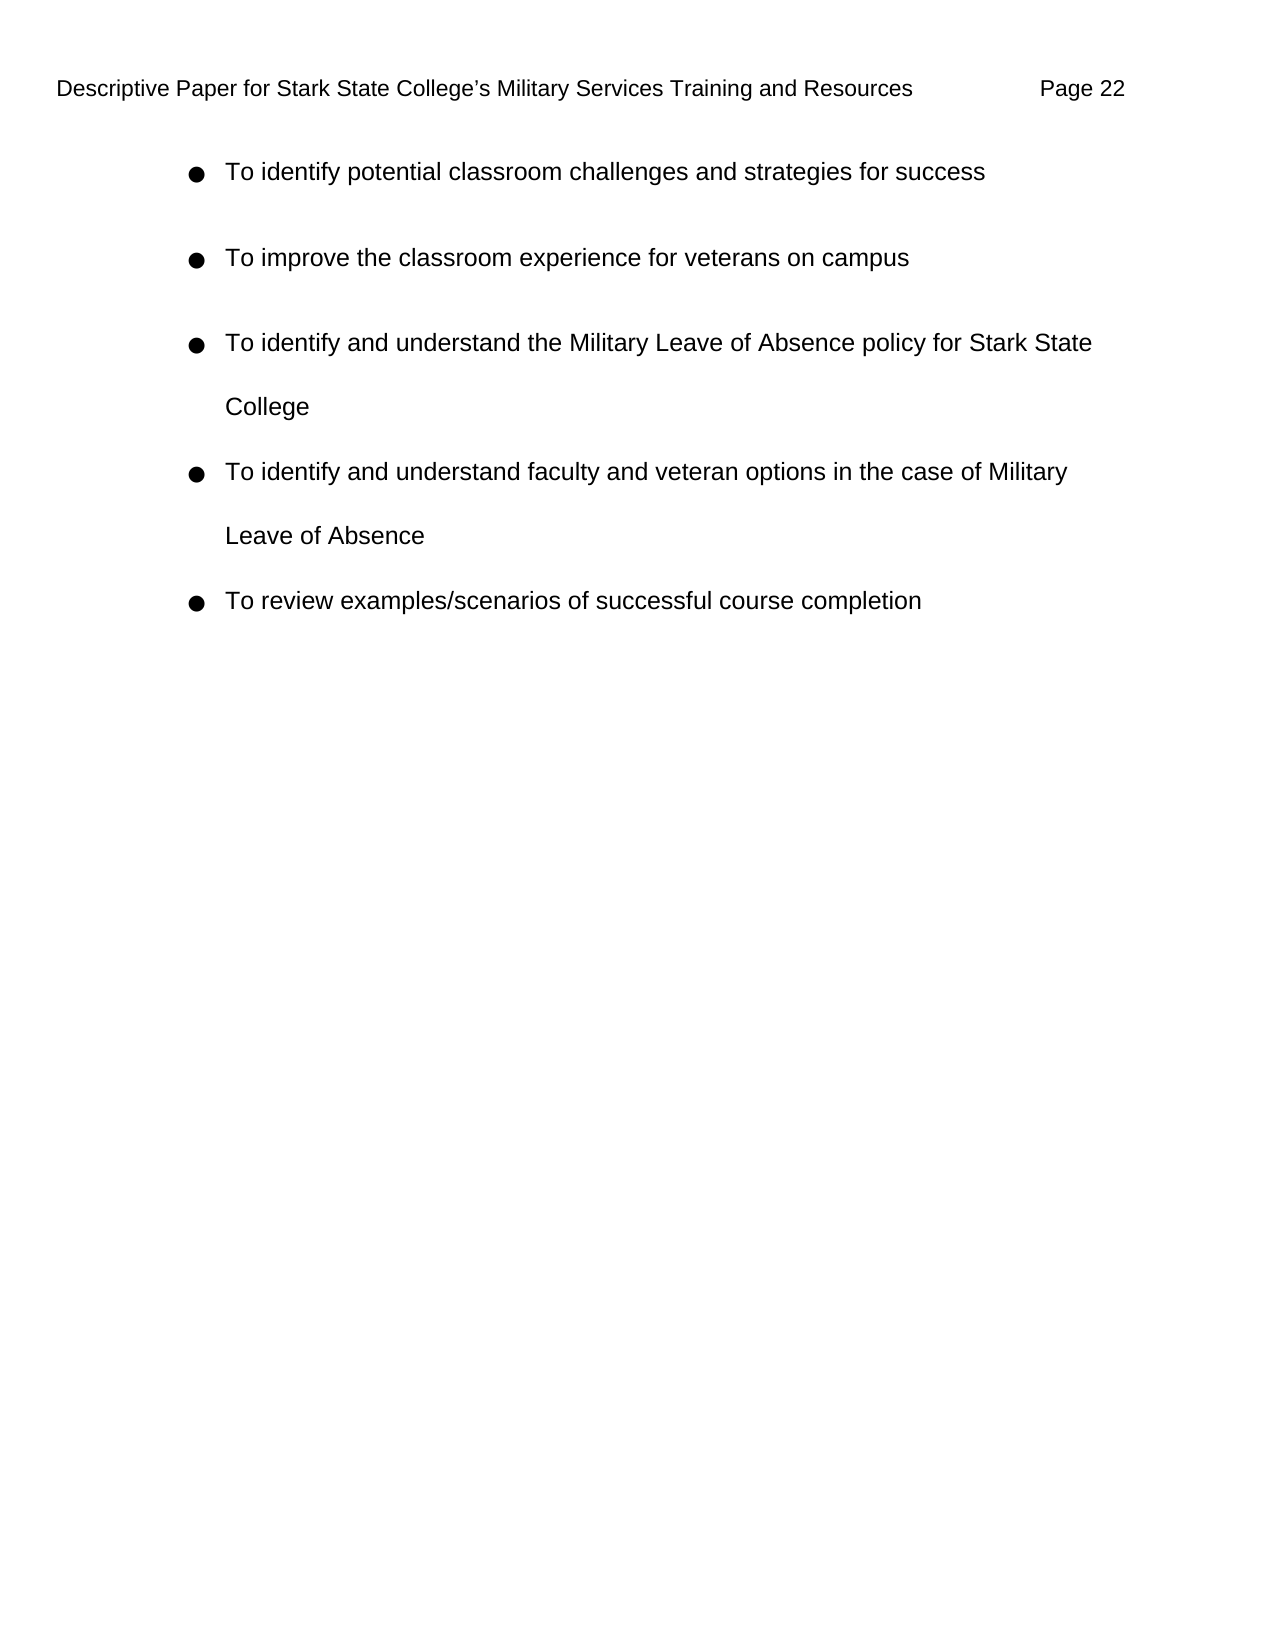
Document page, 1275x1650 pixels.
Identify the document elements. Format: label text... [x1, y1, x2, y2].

list To improve the classroom experience for veterans on campus [187, 235, 1125, 278]
list To identify and understand the Military Leave of Absence policy for Stark State College [187, 321, 1125, 421]
list To identify potential classroom challenges and strategies for success [187, 150, 1125, 193]
list To review examples/scenarios of successful course completion [187, 579, 1125, 621]
list To identify and understand faculty and veteran options in the case of Military Leave of Absence [187, 450, 1125, 550]
